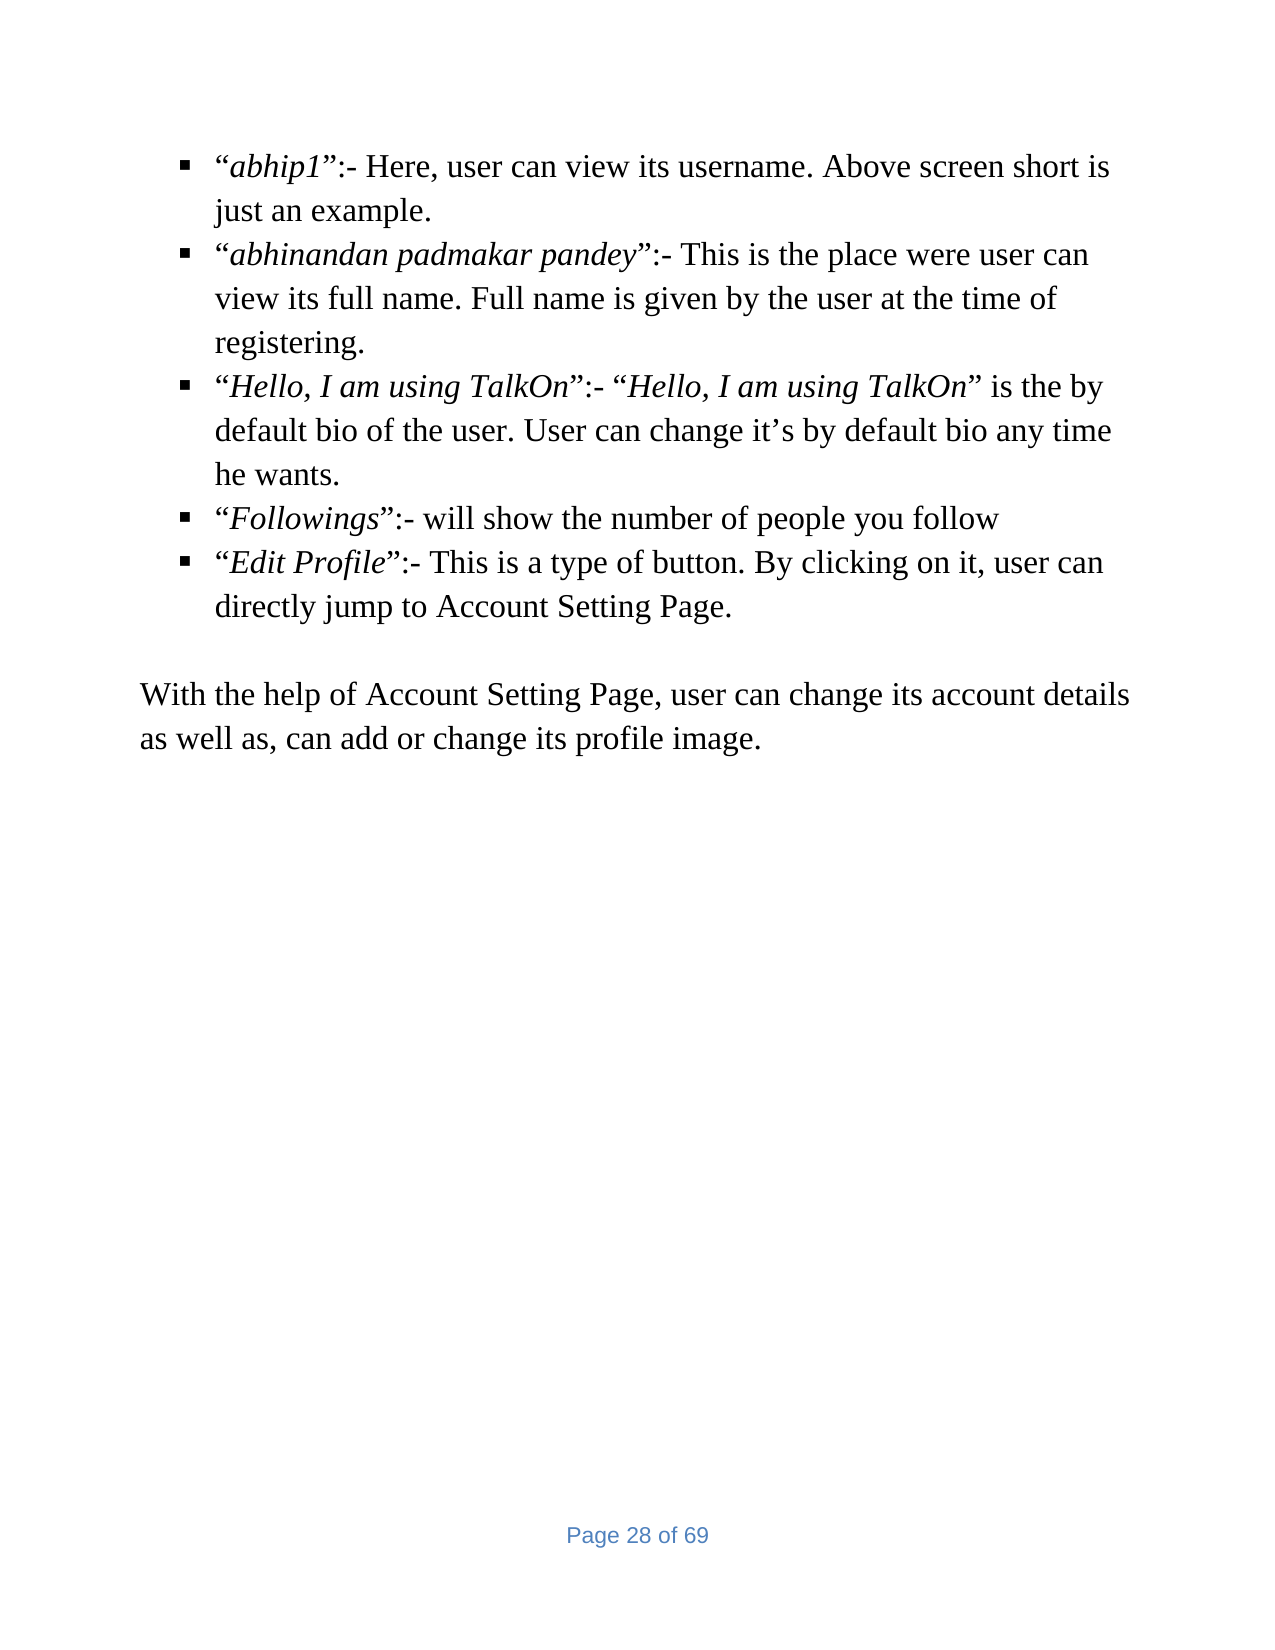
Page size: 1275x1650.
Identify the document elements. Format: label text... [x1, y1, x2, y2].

list “Hello, I am using TalkOn”:- “Hello, I am using TalkOn” is the by default bio of the user. User can change it’s by default bio any time he wants. [177, 366, 1135, 493]
text With the help of Account Setting Page, user can change its account details as well as, can add or change its profile image. [139, 674, 1135, 757]
list “Edit Profile”:- This is a type of button. By clicking on it, user can directly jump to Account Setting Page. [177, 542, 1135, 625]
list “abhinandan padmakar pandey”:- This is the place were user can view its full name. Full name is given by the user at the time of registering. [177, 234, 1135, 360]
list “abhip1”:- Here, user can view its username. Above screen short is just an example. [177, 146, 1135, 228]
list “Followings”:- will show the number of people you follow [177, 498, 1135, 537]
